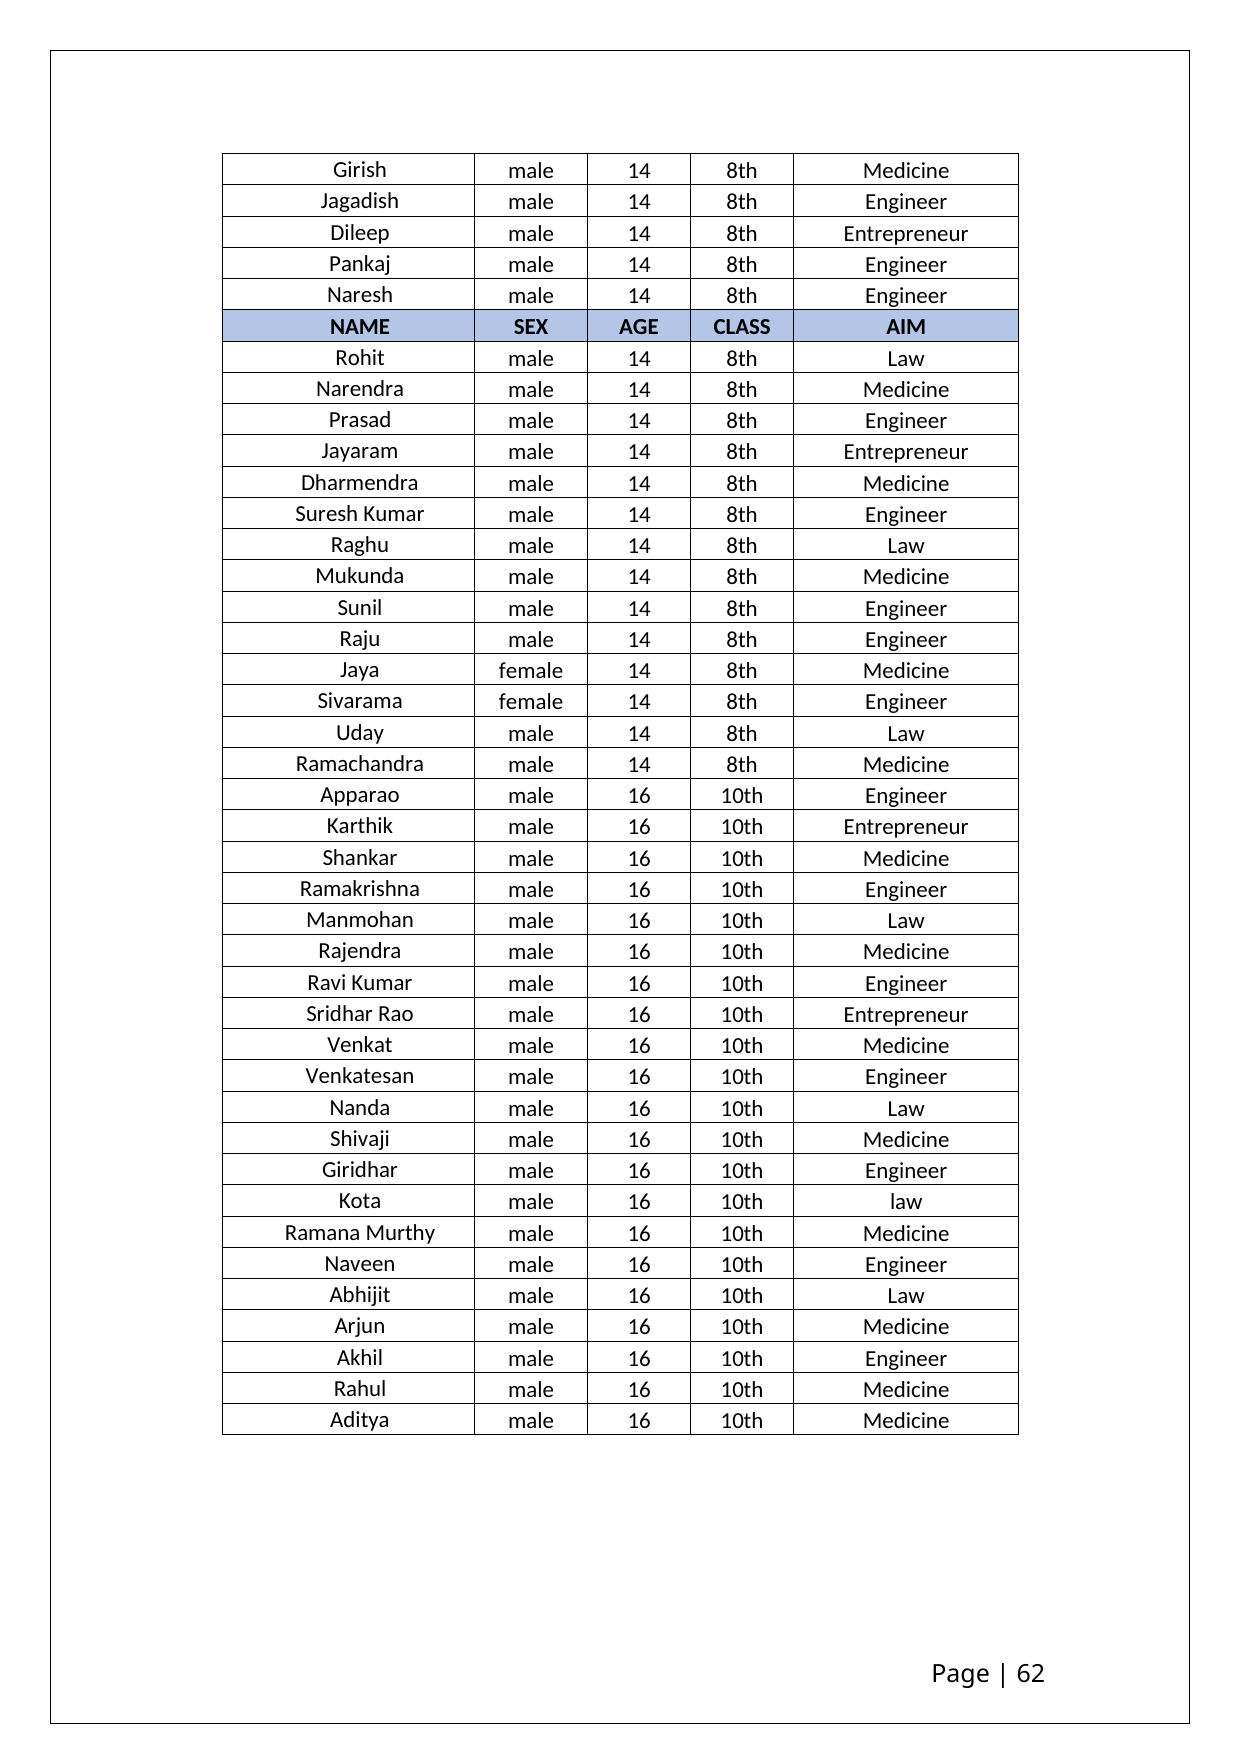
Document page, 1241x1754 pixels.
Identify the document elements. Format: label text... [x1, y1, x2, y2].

table_cell 14 [588, 592, 690, 622]
table_cell male [475, 1248, 587, 1278]
table_cell Law [794, 529, 1018, 559]
table_cell Girish [223, 154, 474, 184]
table_cell male [475, 1342, 587, 1372]
table_cell Naveen [223, 1248, 474, 1278]
table_cell Jaya [223, 654, 474, 684]
table_cell 14 [588, 373, 690, 403]
table_cell 14 [588, 717, 690, 747]
table_cell Kota [223, 1185, 474, 1216]
table_cell 14 [588, 217, 690, 247]
table_cell Entrepreneur [794, 217, 1018, 247]
table_cell 16 [588, 1404, 690, 1434]
table_cell 10th [691, 1404, 793, 1434]
table_cell male [475, 1060, 587, 1091]
table_cell 16 [588, 1373, 690, 1403]
table_cell male [475, 810, 587, 841]
table_cell Medicine [794, 1123, 1018, 1153]
table_cell Sivarama [223, 685, 474, 716]
table_cell 14 [588, 435, 690, 466]
table_cell Mukunda [223, 560, 474, 591]
table_cell male [475, 842, 587, 872]
table_cell Law [794, 904, 1018, 934]
table_cell 10th [691, 1185, 793, 1216]
table_cell Engineer [794, 685, 1018, 716]
table_cell 10th [691, 1279, 793, 1309]
table_cell male [475, 592, 587, 622]
table_cell male [475, 217, 587, 247]
table_cell 8th [691, 654, 793, 684]
table_cell 16 [588, 935, 690, 966]
table_cell Entrepreneur [794, 998, 1018, 1028]
table_cell male [475, 435, 587, 466]
table_cell 14 [588, 154, 690, 184]
table_cell male [475, 1279, 587, 1309]
table_cell 8th [691, 592, 793, 622]
table_cell Naresh [223, 279, 474, 309]
table_cell male [475, 967, 587, 997]
table_cell male [475, 998, 587, 1028]
table_cell 10th [691, 842, 793, 872]
table_cell Engineer [794, 498, 1018, 528]
table_cell 14 [588, 185, 690, 216]
table_cell 8th [691, 404, 793, 434]
table_cell male [475, 154, 587, 184]
table_cell 8th [691, 467, 793, 497]
table_cell Ramana Murthy [223, 1217, 474, 1247]
table_cell Engineer [794, 623, 1018, 653]
table_cell Karthik [223, 810, 474, 841]
table_cell Rohit [223, 342, 474, 372]
table_cell Venkatesan [223, 1060, 474, 1091]
table_cell Abhijit [223, 1279, 474, 1309]
table_cell 10th [691, 1154, 793, 1184]
table_cell 16 [588, 842, 690, 872]
table_cell 16 [588, 998, 690, 1028]
table_cell 10th [691, 1123, 793, 1153]
table_cell 14 [588, 560, 690, 591]
table_cell 10th [691, 1092, 793, 1122]
table_cell 16 [588, 1217, 690, 1247]
table_cell Engineer [794, 967, 1018, 997]
table_cell 10th [691, 1029, 793, 1059]
table_cell Medicine [794, 154, 1018, 184]
table_cell AIM [794, 310, 1018, 341]
table_cell male [475, 498, 587, 528]
table_cell 8th [691, 185, 793, 216]
table_cell Law [794, 342, 1018, 372]
table_cell male [475, 748, 587, 778]
table_cell Engineer [794, 592, 1018, 622]
table_cell 16 [588, 1092, 690, 1122]
table_cell male [475, 1092, 587, 1122]
table_cell Apparao [223, 779, 474, 809]
table_cell Raghu [223, 529, 474, 559]
table_cell Uday [223, 717, 474, 747]
table_cell NAME [223, 310, 474, 341]
table_cell Medicine [794, 560, 1018, 591]
table_cell 16 [588, 779, 690, 809]
table_cell 10th [691, 967, 793, 997]
table_cell 14 [588, 654, 690, 684]
table_cell male [475, 717, 587, 747]
table_cell Shivaji [223, 1123, 474, 1153]
table_cell Ravi Kumar [223, 967, 474, 997]
table_cell 10th [691, 935, 793, 966]
table_cell female [475, 685, 587, 716]
table_cell Medicine [794, 935, 1018, 966]
table_cell Law [794, 1092, 1018, 1122]
table_cell Manmohan [223, 904, 474, 934]
table_cell Engineer [794, 1060, 1018, 1091]
table_cell Ramachandra [223, 748, 474, 778]
table_cell 10th [691, 1373, 793, 1403]
table_cell Akhil [223, 1342, 474, 1372]
table_cell law [794, 1185, 1018, 1216]
table_cell male [475, 467, 587, 497]
table_cell Law [794, 717, 1018, 747]
table_cell male [475, 935, 587, 966]
table_cell 14 [588, 685, 690, 716]
table_cell 10th [691, 1217, 793, 1247]
table_cell male [475, 342, 587, 372]
table_cell Ramakrishna [223, 873, 474, 903]
table_cell Medicine [794, 1217, 1018, 1247]
table_cell 8th [691, 248, 793, 278]
table_cell male [475, 1154, 587, 1184]
table_cell Engineer [794, 279, 1018, 309]
table_cell Aditya [223, 1404, 474, 1434]
table_cell Narendra [223, 373, 474, 403]
table_cell 14 [588, 529, 690, 559]
table_cell Engineer [794, 779, 1018, 809]
table_cell 10th [691, 1310, 793, 1341]
table_cell Prasad [223, 404, 474, 434]
table_cell Dileep [223, 217, 474, 247]
table_cell 16 [588, 1060, 690, 1091]
table_cell male [475, 560, 587, 591]
table_cell 16 [588, 810, 690, 841]
table_cell male [475, 185, 587, 216]
table_cell 10th [691, 810, 793, 841]
table_cell male [475, 404, 587, 434]
table_cell male [475, 779, 587, 809]
table_cell male [475, 279, 587, 309]
table_cell Medicine [794, 373, 1018, 403]
table_cell male [475, 1217, 587, 1247]
table_cell 16 [588, 1310, 690, 1341]
table_cell Medicine [794, 1029, 1018, 1059]
table_cell 8th [691, 217, 793, 247]
table_cell male [475, 1373, 587, 1403]
table_cell Giridhar [223, 1154, 474, 1184]
table_cell 16 [588, 904, 690, 934]
table_cell Engineer [794, 248, 1018, 278]
table_cell 10th [691, 779, 793, 809]
table_cell Medicine [794, 654, 1018, 684]
table_cell 10th [691, 1342, 793, 1372]
table_cell 16 [588, 967, 690, 997]
table_cell 14 [588, 279, 690, 309]
table_cell 8th [691, 154, 793, 184]
table_cell male [475, 1185, 587, 1216]
table_cell 8th [691, 435, 793, 466]
table_cell 10th [691, 904, 793, 934]
table_cell Medicine [794, 467, 1018, 497]
table_cell Rajendra [223, 935, 474, 966]
table_cell 8th [691, 279, 793, 309]
table_cell Sridhar Rao [223, 998, 474, 1028]
table_cell 8th [691, 685, 793, 716]
table_cell Entrepreneur [794, 810, 1018, 841]
table_cell Arjun [223, 1310, 474, 1341]
table_cell 8th [691, 373, 793, 403]
table_cell Medicine [794, 748, 1018, 778]
table_cell 16 [588, 1185, 690, 1216]
table_cell 10th [691, 998, 793, 1028]
table_cell male [475, 1310, 587, 1341]
table_cell male [475, 904, 587, 934]
table_cell 14 [588, 248, 690, 278]
table_cell 8th [691, 529, 793, 559]
table_cell 14 [588, 498, 690, 528]
table_cell CLASS [691, 310, 793, 341]
table_cell male [475, 529, 587, 559]
table_cell 16 [588, 1279, 690, 1309]
table_cell 8th [691, 560, 793, 591]
table_cell 14 [588, 467, 690, 497]
table_cell 10th [691, 1060, 793, 1091]
table_cell Medicine [794, 842, 1018, 872]
table_cell 16 [588, 873, 690, 903]
table_cell 8th [691, 342, 793, 372]
table_cell Entrepreneur [794, 435, 1018, 466]
table_cell Engineer [794, 185, 1018, 216]
table_cell male [475, 248, 587, 278]
table_cell 14 [588, 342, 690, 372]
table_cell male [475, 1404, 587, 1434]
table_cell Pankaj [223, 248, 474, 278]
table_cell Nanda [223, 1092, 474, 1122]
table_cell Engineer [794, 1248, 1018, 1278]
table_cell 16 [588, 1248, 690, 1278]
table_cell 8th [691, 717, 793, 747]
table_cell Suresh Kumar [223, 498, 474, 528]
table_cell Raju [223, 623, 474, 653]
table_cell male [475, 1029, 587, 1059]
table_cell Jayaram [223, 435, 474, 466]
table_cell 16 [588, 1154, 690, 1184]
table_cell 16 [588, 1123, 690, 1153]
table_cell Medicine [794, 1310, 1018, 1341]
table_cell Venkat [223, 1029, 474, 1059]
table_cell 8th [691, 498, 793, 528]
table_cell AGE [588, 310, 690, 341]
table_cell Engineer [794, 873, 1018, 903]
table_cell Medicine [794, 1373, 1018, 1403]
table_cell 10th [691, 873, 793, 903]
table_cell 8th [691, 748, 793, 778]
table_cell 8th [691, 623, 793, 653]
table_cell male [475, 373, 587, 403]
table_cell 14 [588, 623, 690, 653]
table_cell Dharmendra [223, 467, 474, 497]
table_cell Engineer [794, 1342, 1018, 1372]
table_cell Medicine [794, 1404, 1018, 1434]
table_cell Engineer [794, 1154, 1018, 1184]
table_cell Jagadish [223, 185, 474, 216]
table_cell male [475, 873, 587, 903]
table_cell male [475, 623, 587, 653]
table_cell male [475, 1123, 587, 1153]
table_cell 10th [691, 1248, 793, 1278]
table_cell Law [794, 1279, 1018, 1309]
table_cell female [475, 654, 587, 684]
table_cell Sunil [223, 592, 474, 622]
table_cell Shankar [223, 842, 474, 872]
table_cell 14 [588, 748, 690, 778]
table_cell 16 [588, 1342, 690, 1372]
table_cell Engineer [794, 404, 1018, 434]
table_cell 14 [588, 404, 690, 434]
table_cell 16 [588, 1029, 690, 1059]
table_cell SEX [475, 310, 587, 341]
table_cell Rahul [223, 1373, 474, 1403]
